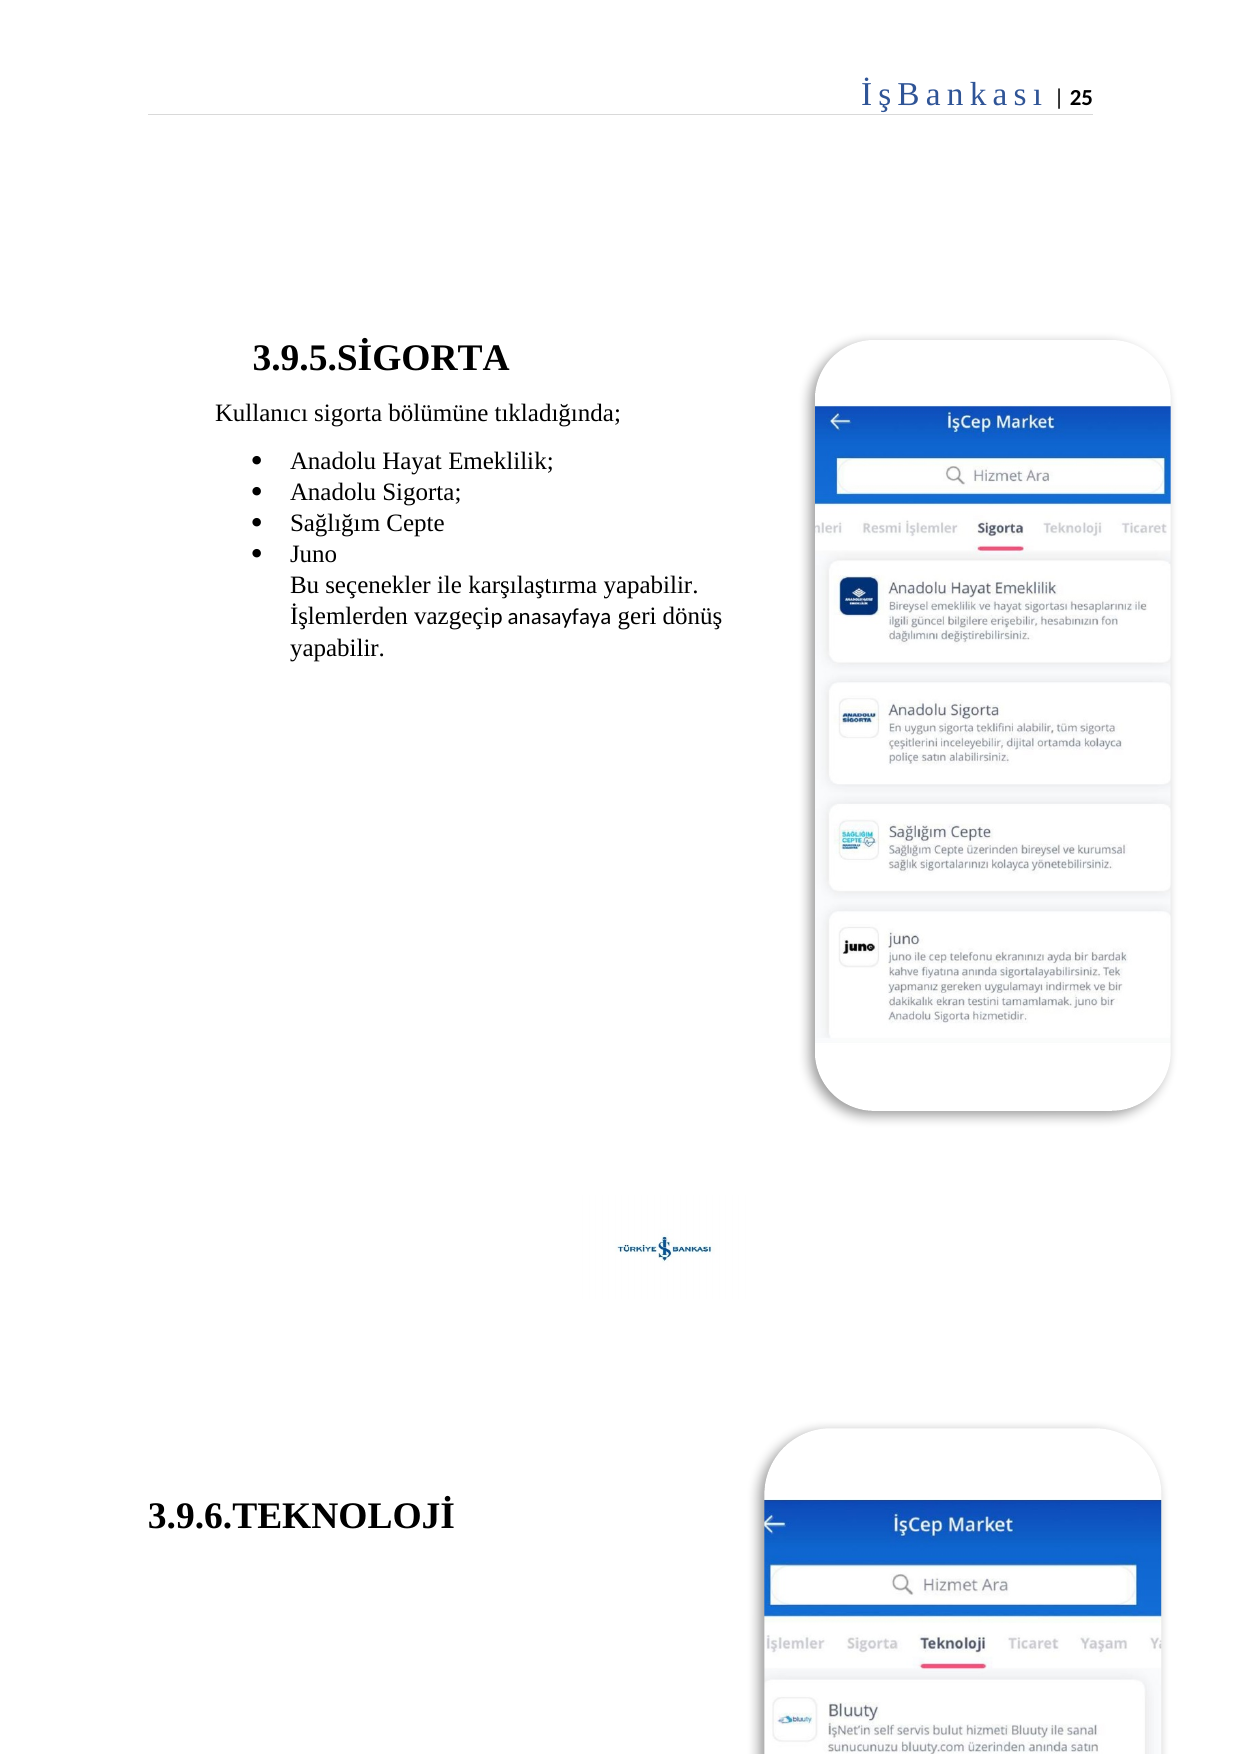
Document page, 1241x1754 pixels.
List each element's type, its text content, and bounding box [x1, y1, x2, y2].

list İşlemlerden vazgeçip anasayfaya geri dönüş yapabilir. [290, 601, 801, 661]
picture [576, 1195, 749, 1298]
list Sağlığım Cepte [252, 508, 801, 537]
picture [815, 340, 1171, 1111]
list 3.9.5.SİGORTA [252, 335, 869, 378]
text Kullanıcı sigorta bölümüne tıkladığında; [215, 398, 802, 427]
text 3.9.6.TEKNOLOJİ [148, 1493, 751, 1536]
list Juno [252, 539, 801, 568]
list Anadolu Sigorta; [252, 477, 801, 506]
list Anadolu Hayat Emeklilik; [252, 446, 801, 475]
picture [764, 1428, 1162, 1754]
list Bu seçenekler ile karşılaştırma yapabilir. [290, 570, 801, 599]
